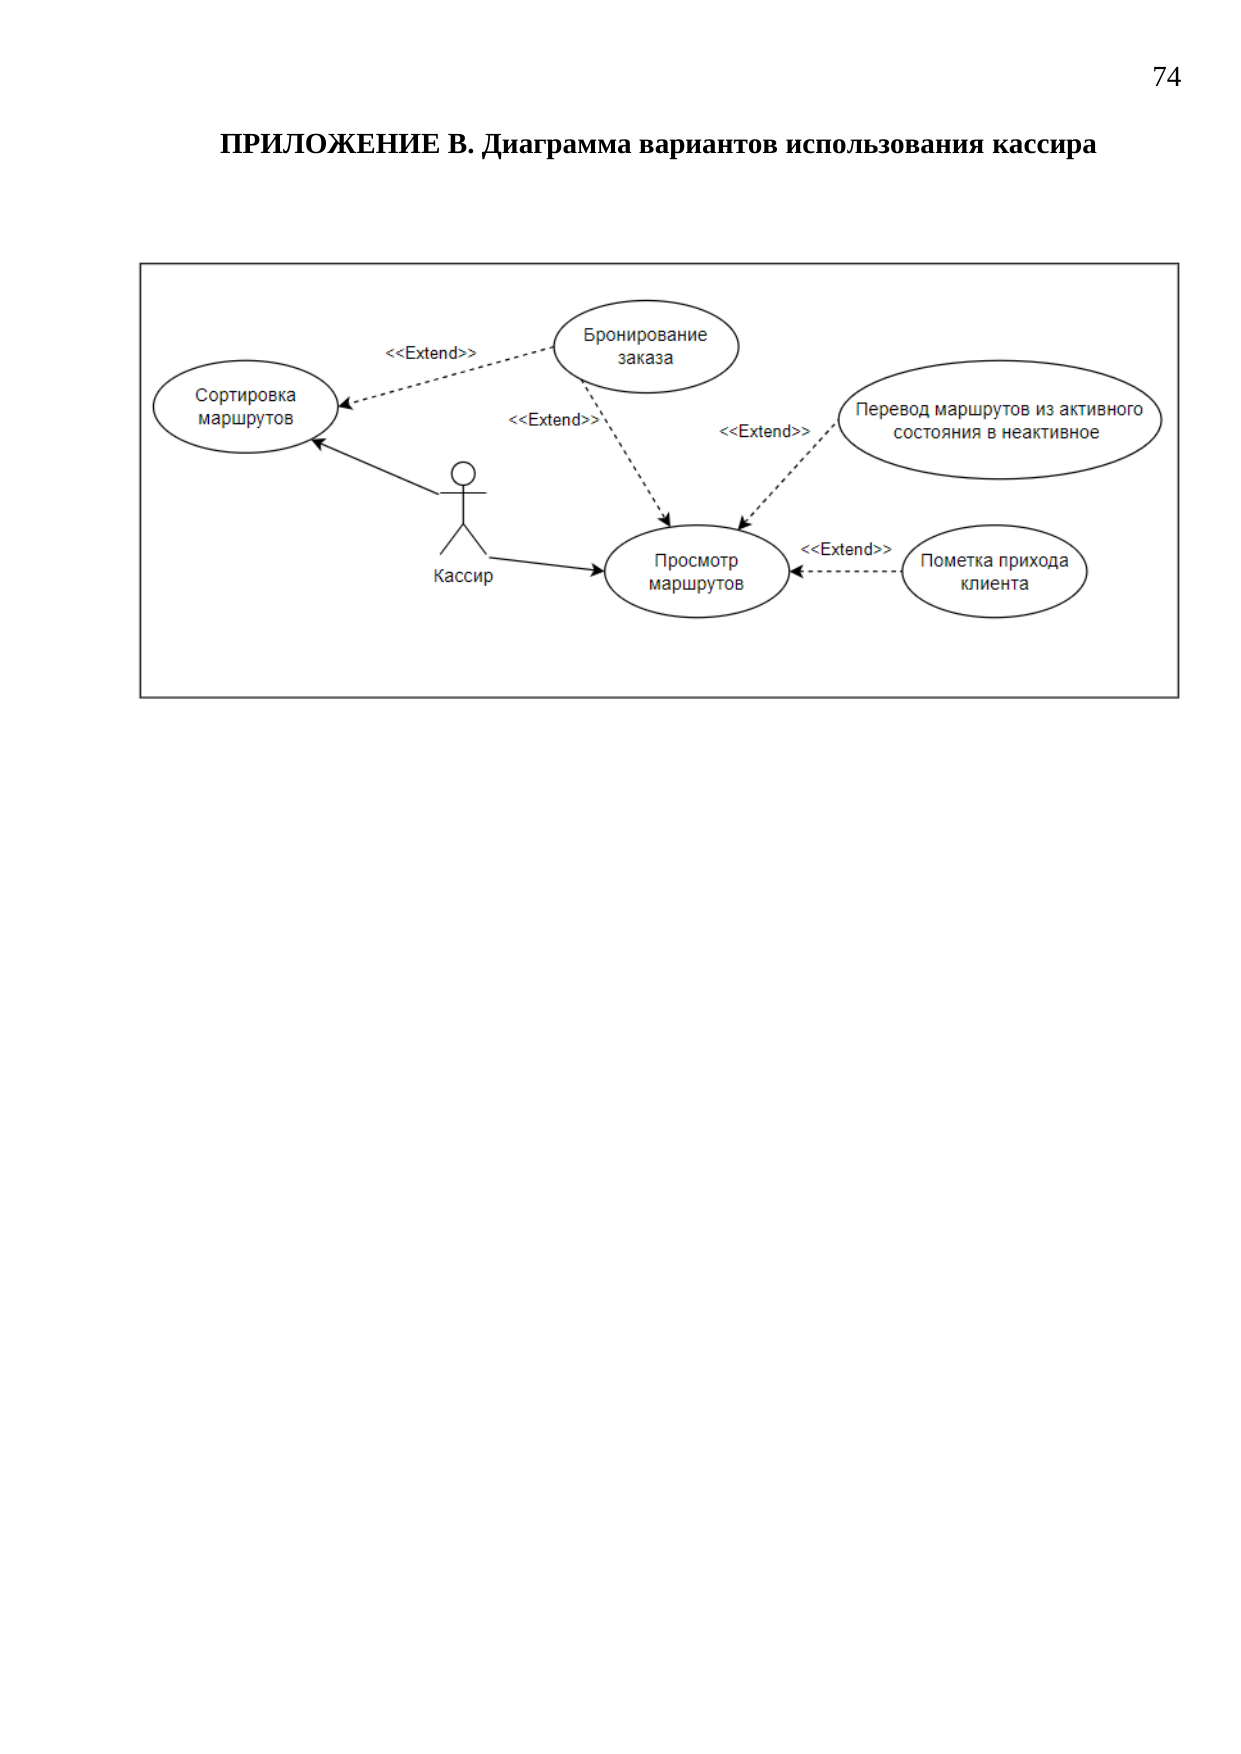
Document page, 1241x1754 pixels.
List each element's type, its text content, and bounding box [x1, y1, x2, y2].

picture [135, 260, 1182, 704]
text ПРИЛОЖЕНИЕ В. Диаграмма вариантов использования кассира [136, 126, 1181, 160]
